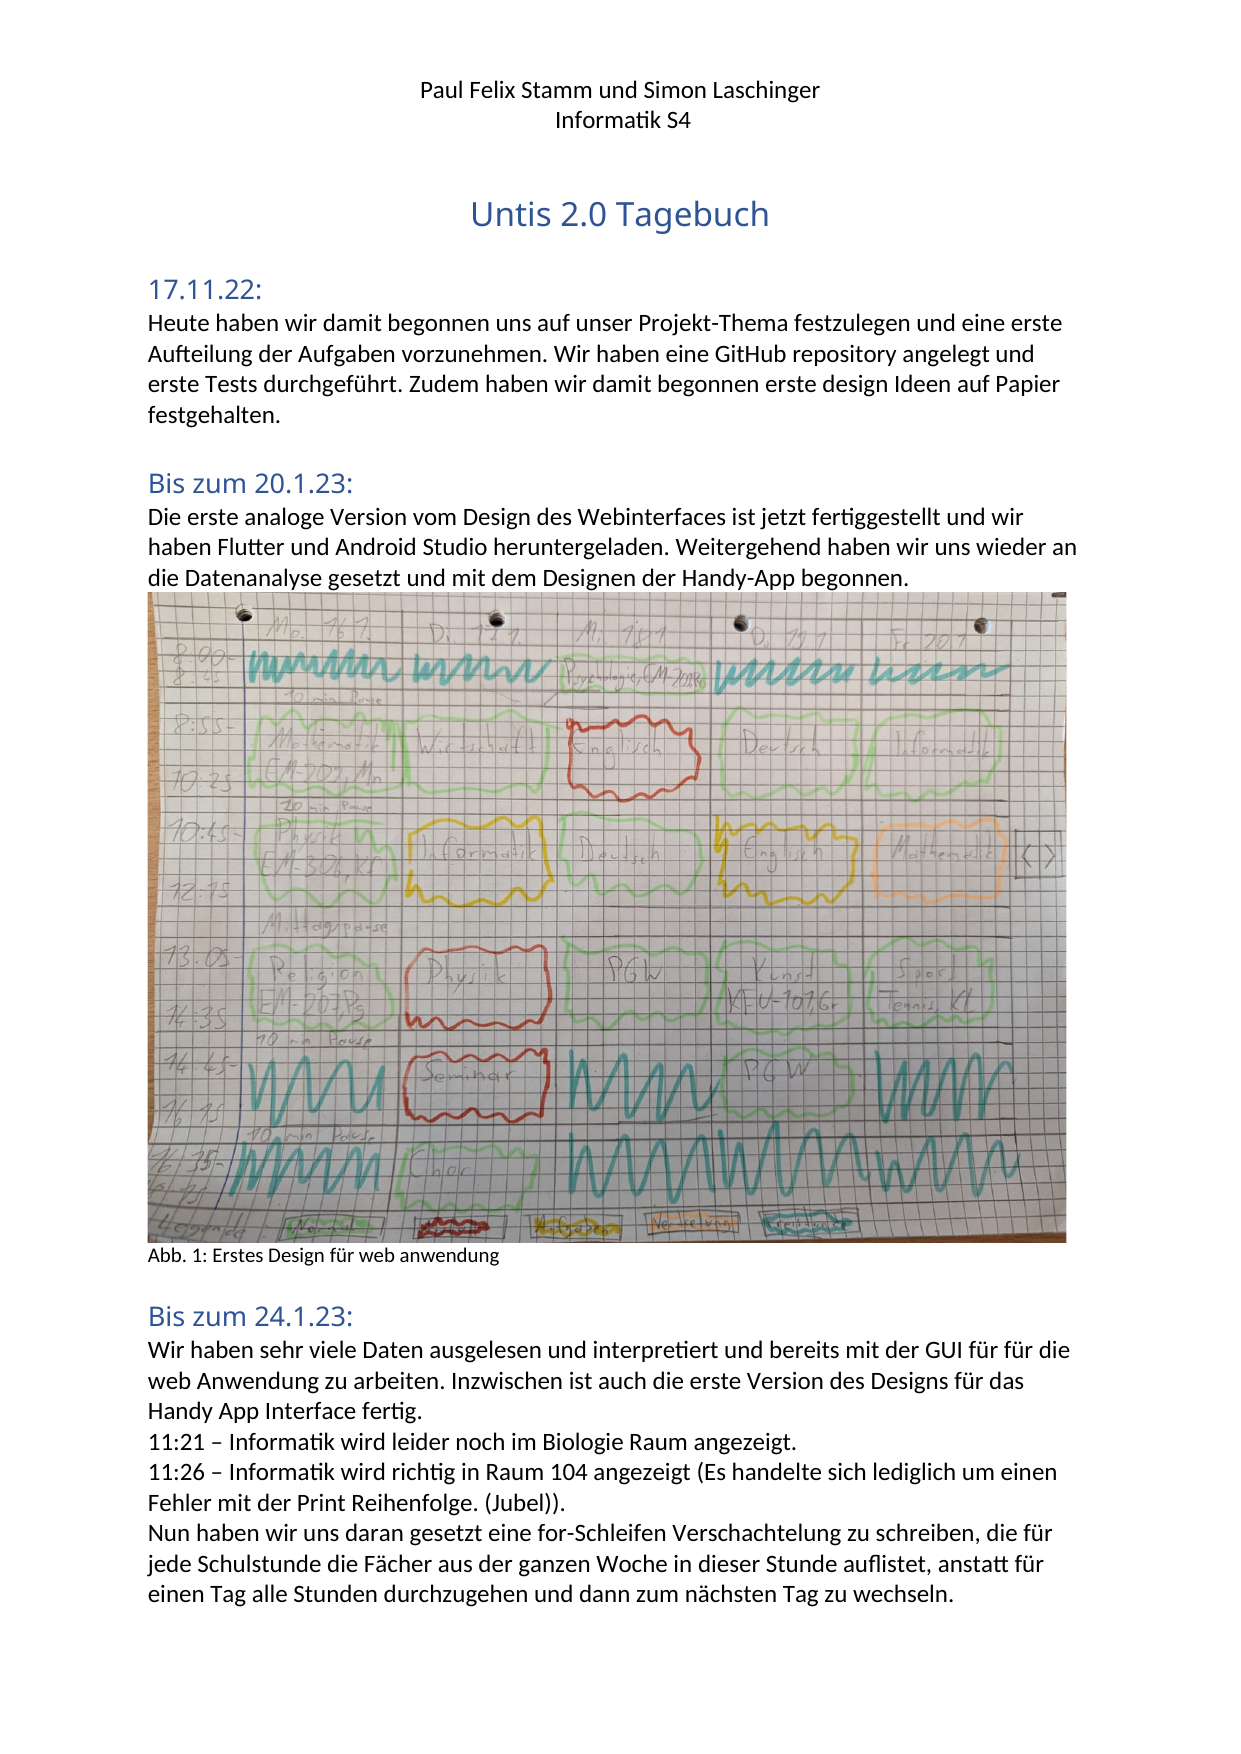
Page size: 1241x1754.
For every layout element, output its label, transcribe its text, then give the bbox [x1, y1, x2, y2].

text 11:26 – Informatik wird richtig in Raum 104 angezeigt (Es handelte sich lediglich um einen Fehler mit der Print Reihenfolge. (Jubel)). [148, 1456, 1093, 1517]
subtitle Bis zum 24.1.23: [148, 1297, 1093, 1334]
subtitle Untis 2.0 Tagebuch [148, 190, 1093, 236]
text Abb. 1: Erstes Design für web anwendung [148, 1242, 1093, 1268]
text Nun haben wir uns daran gesetzt eine for-Schleifen Verschachtelung zu schreiben, die für jede Schulstunde die Fächer aus der ganzen Woche in dieser Stunde auflistet, anstatt für einen Tag alle Stunden durchzugehen und dann zum nächsten Tag zu wechseln. [148, 1517, 1093, 1609]
text 11:21 – Informatik wird leider noch im Biologie Raum angezeigt. [148, 1426, 1093, 1456]
text Wir haben sehr viele Daten ausgelesen und interpretiert und bereits mit der GUI für für die web Anwendung zu arbeiten. Inzwischen ist auch die erste Version des Designs für das Handy App Interface fertig. [148, 1334, 1093, 1426]
text Heute haben wir damit begonnen uns auf unser Projekt-Thema festzulegen und eine erste Aufteilung der Aufgaben vorzunehmen. Wir haben eine GitHub repository angelegt und erste Tests durchgeführt. Zudem haben wir damit begonnen erste design Ideen auf Papier festgehalten. [148, 307, 1093, 429]
picture [147, 592, 1067, 1243]
subtitle 17.11.22: [148, 270, 1093, 307]
subtitle Bis zum 20.1.23: [148, 464, 1093, 501]
